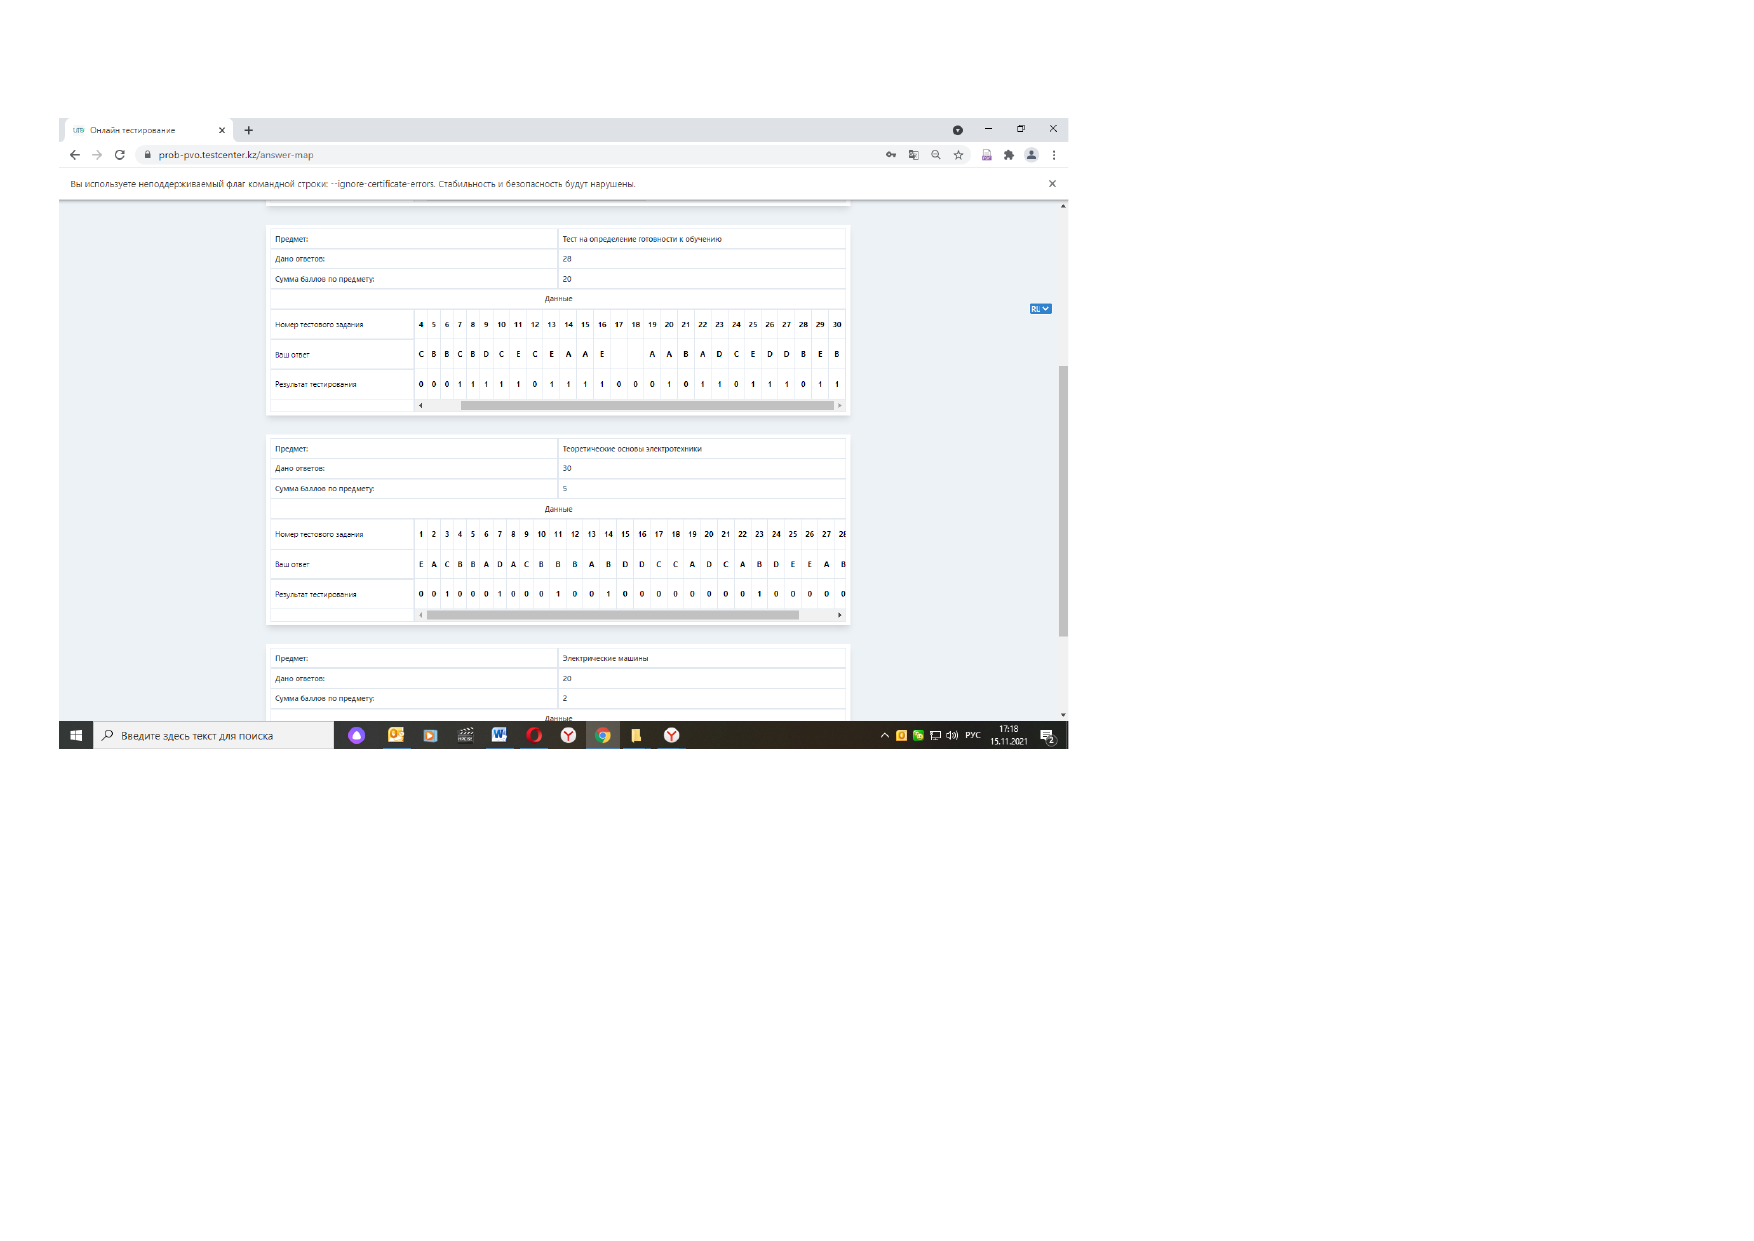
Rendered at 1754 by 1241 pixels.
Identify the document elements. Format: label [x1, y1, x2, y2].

picture [59, 118, 1069, 749]
